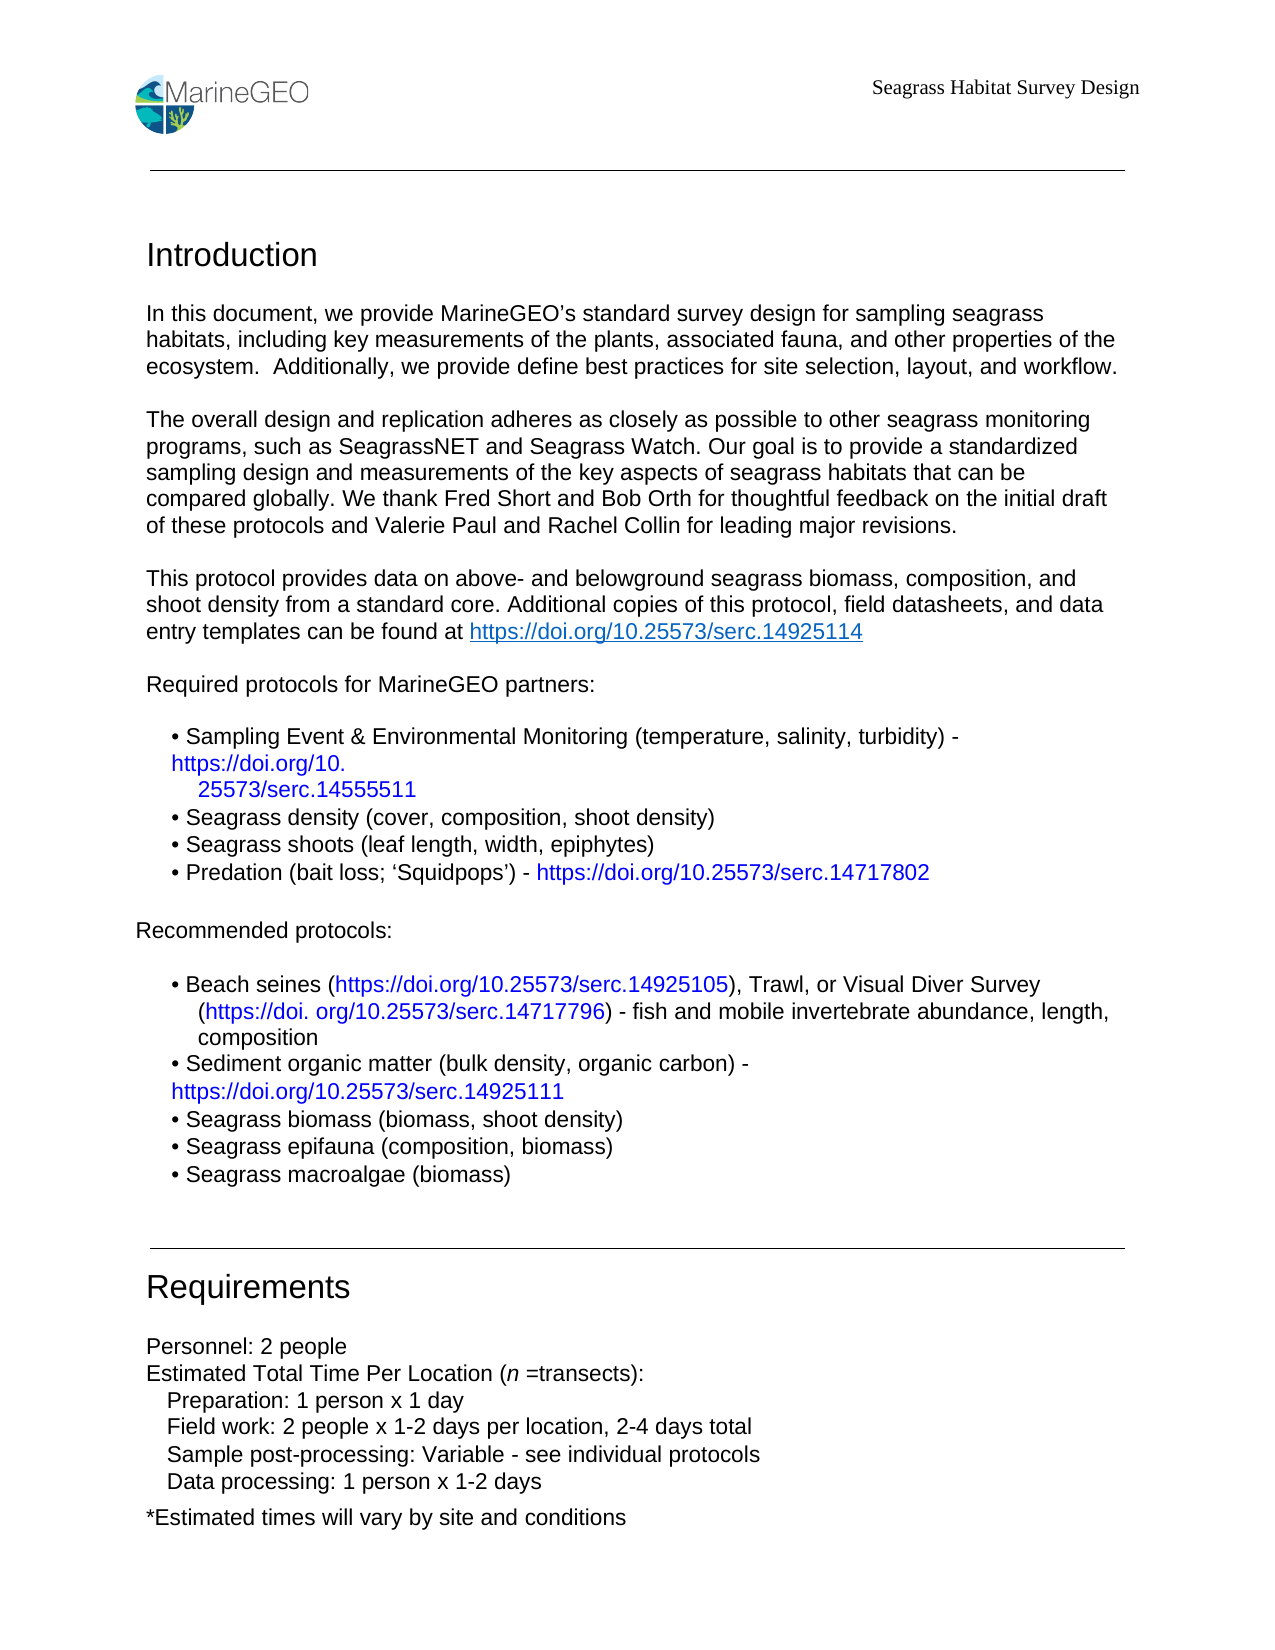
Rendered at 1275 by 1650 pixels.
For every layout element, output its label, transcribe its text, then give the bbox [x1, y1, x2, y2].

text Data processing: 1 person x 1-2 days [167, 1468, 1139, 1496]
picture [135, 75, 309, 134]
text Requirements [146, 1267, 1139, 1307]
text • Sampling Event & Environmental Monitoring (temperature, salinity, turbidity) - https://doi.org/10. [171, 723, 1139, 776]
text Personnel: 2 people [146, 1333, 1139, 1360]
text • Predation (bait loss; ‘Squidpops’) - https://doi.org/10.25573/serc.14717802 [171, 859, 1139, 886]
text In this document, we provide MarineGEO’s standard survey design for sampling seagrass habitats, including key measurements of the plants, associated fauna, and other properties of the ecosystem. Additionally, we provide define best practices for site selection, layout, and workflow. [146, 300, 1132, 379]
text Field work: 2 people x 1-2 days per location, 2-4 days total [167, 1413, 1139, 1441]
text The overall design and replication adheres as closely as possible to other seagrass monitoring programs, such as SeagrassNET and Seagrass Watch. Our goal is to provide a standardized sampling design and measurements of the key aspects of seagrass habitats that can be compared globally. We thank Fred Short and Bob Orth for thoughtful feedback on the initial draft of these protocols and Valerie Paul and Rachel Collin for leading major revisions. [146, 406, 1132, 538]
text • Seagrass epifauna (composition, biomass) [171, 1133, 1139, 1161]
text • Seagrass biomass (biomass, shoot density) [171, 1106, 1139, 1133]
text • Seagrass density (cover, composition, shoot density) [171, 803, 1139, 831]
text Estimated Total Time Per Location (n =transects): Preparation: 1 person x 1 day [146, 1360, 652, 1413]
text Required protocols for MarineGEO partners: [146, 671, 1132, 697]
text Sample post-processing: Variable - see individual protocols [167, 1441, 1139, 1468]
text • Seagrass shoots (leaf length, width, epiphytes) [171, 831, 1139, 859]
text *Estimated times will vary by site and conditions [146, 1503, 1139, 1530]
text • Sediment organic matter (bulk density, organic carbon) - https://doi.org/10.25573/serc.14925111 [171, 1050, 1139, 1106]
text Introduction [146, 235, 1132, 274]
text 25573/serc.14555511 [198, 776, 1139, 803]
text • Beach seines (https://doi.org/10.25573/serc.14925105), Trawl, or Visual Diver Survey (https://doi. org/10.25573/serc.14717796) - fish and mobile invertebrate abundance, length, composition [171, 971, 1132, 1050]
text • Seagrass macroalgae (biomass) [171, 1161, 1139, 1187]
text This protocol provides data on above- and belowground seagrass biomass, composition, and shoot density from a standard core. Additional copies of this protocol, field datasheets, and data entry templates can be found at https://doi.org/10.25573/serc.14925114 [146, 565, 1132, 644]
text Recommended protocols: [135, 917, 1139, 943]
